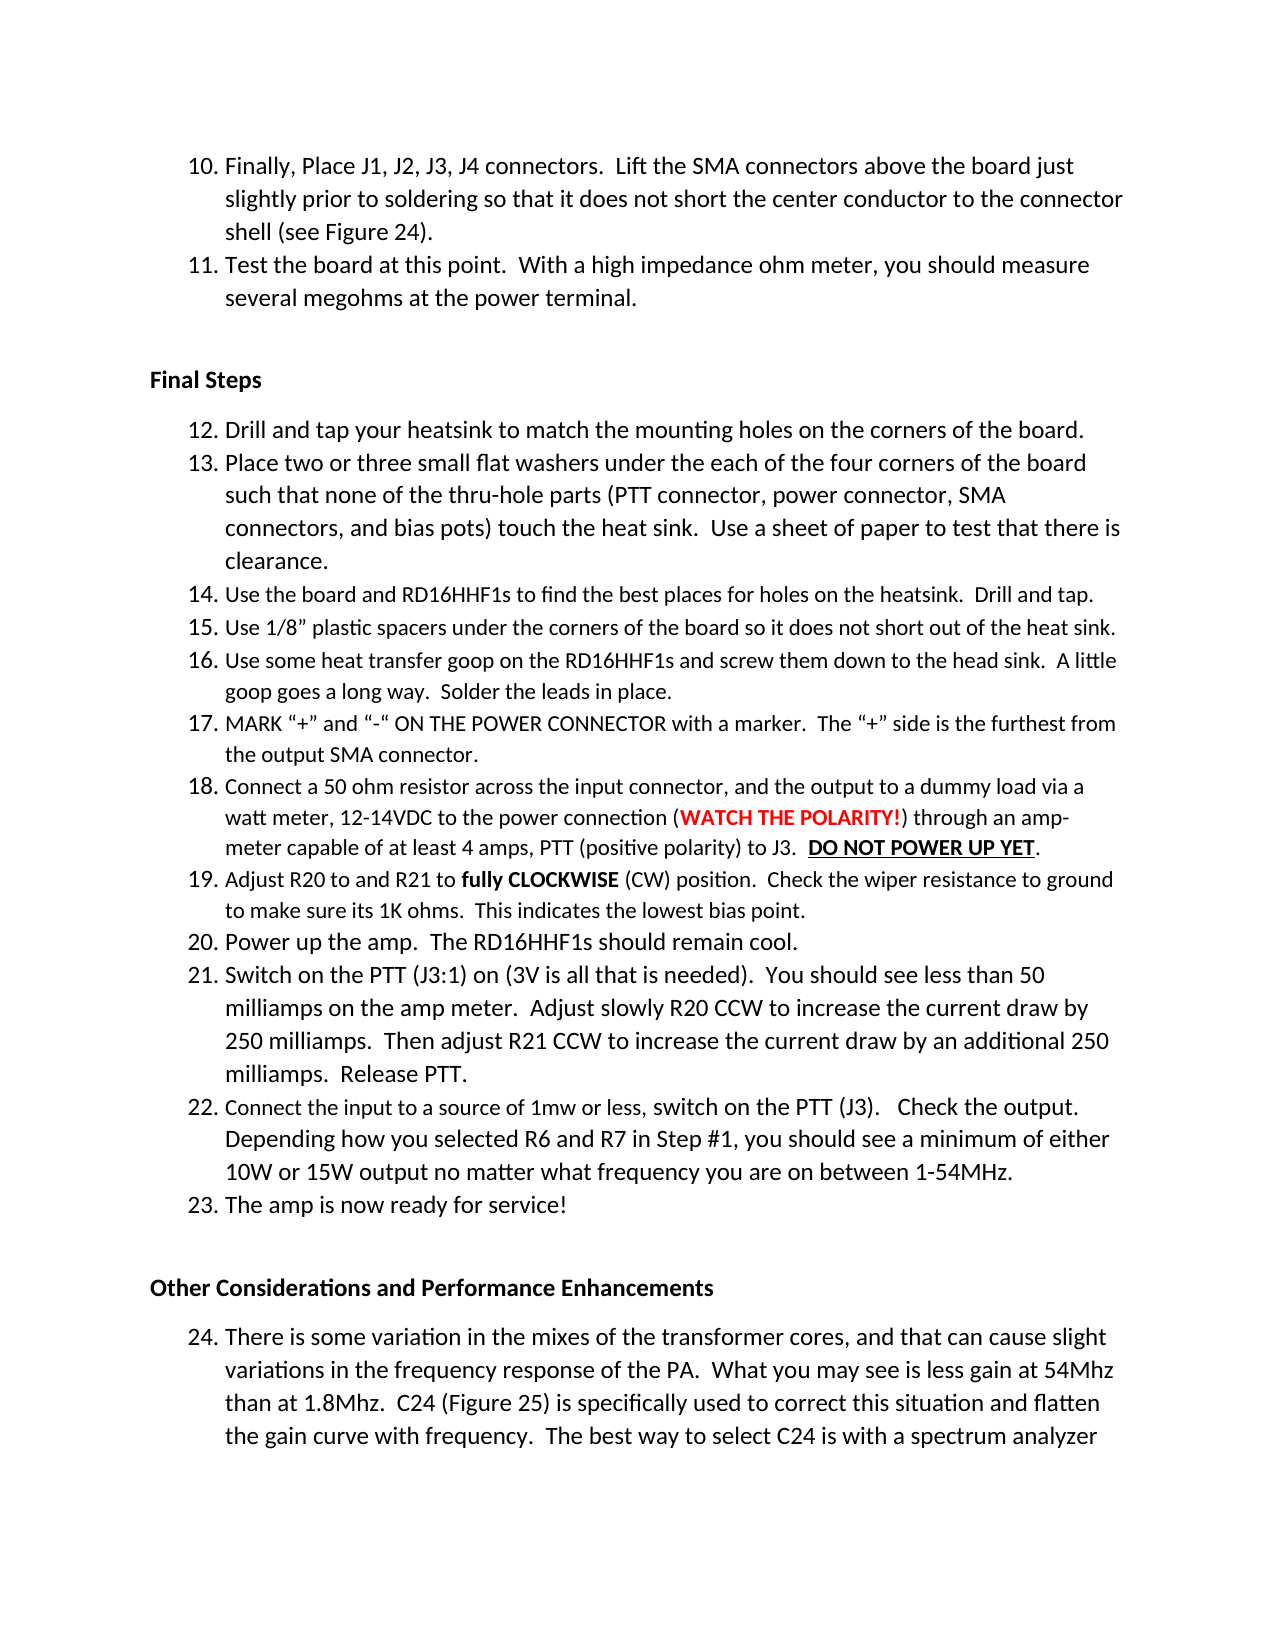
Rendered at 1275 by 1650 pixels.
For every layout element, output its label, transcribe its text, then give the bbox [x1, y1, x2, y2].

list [187, 1321, 1125, 1451]
list The amp is now ready for service! [187, 1189, 1125, 1220]
list Use 1/8” plastic spacers under the corners of the board so it does not short out of the heat sink. [187, 611, 1125, 642]
list MARK “+” and “-“ ON THE POWER CONNECTOR with a marker. The “+” side is the furthest from the output SMA connector. [187, 707, 1125, 768]
list Drill and tap your heatsink to match the mounting holes on the corners of the board. [187, 414, 1125, 444]
list Test the board at this point. With a high impedance ohm meter, you should measure several megohms at the power terminal. [187, 249, 1125, 312]
list Connect a 50 ohm resistor across the input connector, and the output to a dummy load via a watt meter, 12-14VDC to the power connection (WATCH THE POLARITY!) through an amp-meter capable of at least 4 amps, PTT (positive polarity) to J3. DO NOT POWER UP YET. [187, 770, 1125, 861]
list Place two or three small flat washers under the each of the four corners of the board such that none of the thru-hole parts (PTT connector, power connector, SMA connectors, and bias pots) touch the heat sink. Use a sheet of paper to test that there is clearance. [187, 447, 1125, 576]
list Power up the amp. The RD16HHF1s should remain cool. [187, 926, 1125, 957]
list Finally, Place J1, J2, J3, J4 connectors. Lift the SMA connectors above the board just slightly prior to soldering so that it does not short the center conductor to the connector shell (see Figure 24). [187, 150, 1125, 246]
list Use some heat transfer goop on the RD16HHF1s and screw them down to the head sink. A little goop goes a long way. Solder the leads in place. [187, 644, 1125, 705]
text Other Considerations and Performance Enhancements [150, 1272, 1125, 1302]
text Final Steps [150, 364, 1125, 395]
list Connect the input to a source of 1mw or less, switch on the PTT (J3). Check the output. Depending how you selected R6 and R7 in Step #1, you should see a minimum of either 10W or 15W output no matter what frequency you are on between 1-54MHz. [187, 1091, 1125, 1187]
list Adjust R20 to and R21 to fully CLOCKWISE (CW) position. Check the wiper resistance to ground to make sure its 1K ohms. This indicates the lowest bias point. [187, 863, 1125, 924]
list Use the board and RD16HHF1s to find the best places for holes on the heatsink. Drill and tap. [187, 578, 1125, 609]
list Switch on the PTT (J3:1) on (3V is all that is needed). You should see less than 50 milliamps on the amp meter. Adjust slowly R20 CCW to increase the current draw by 250 milliamps. Then adjust R21 CCW to increase the current draw by an additional 250 milliamps. Release PTT. [187, 959, 1125, 1088]
